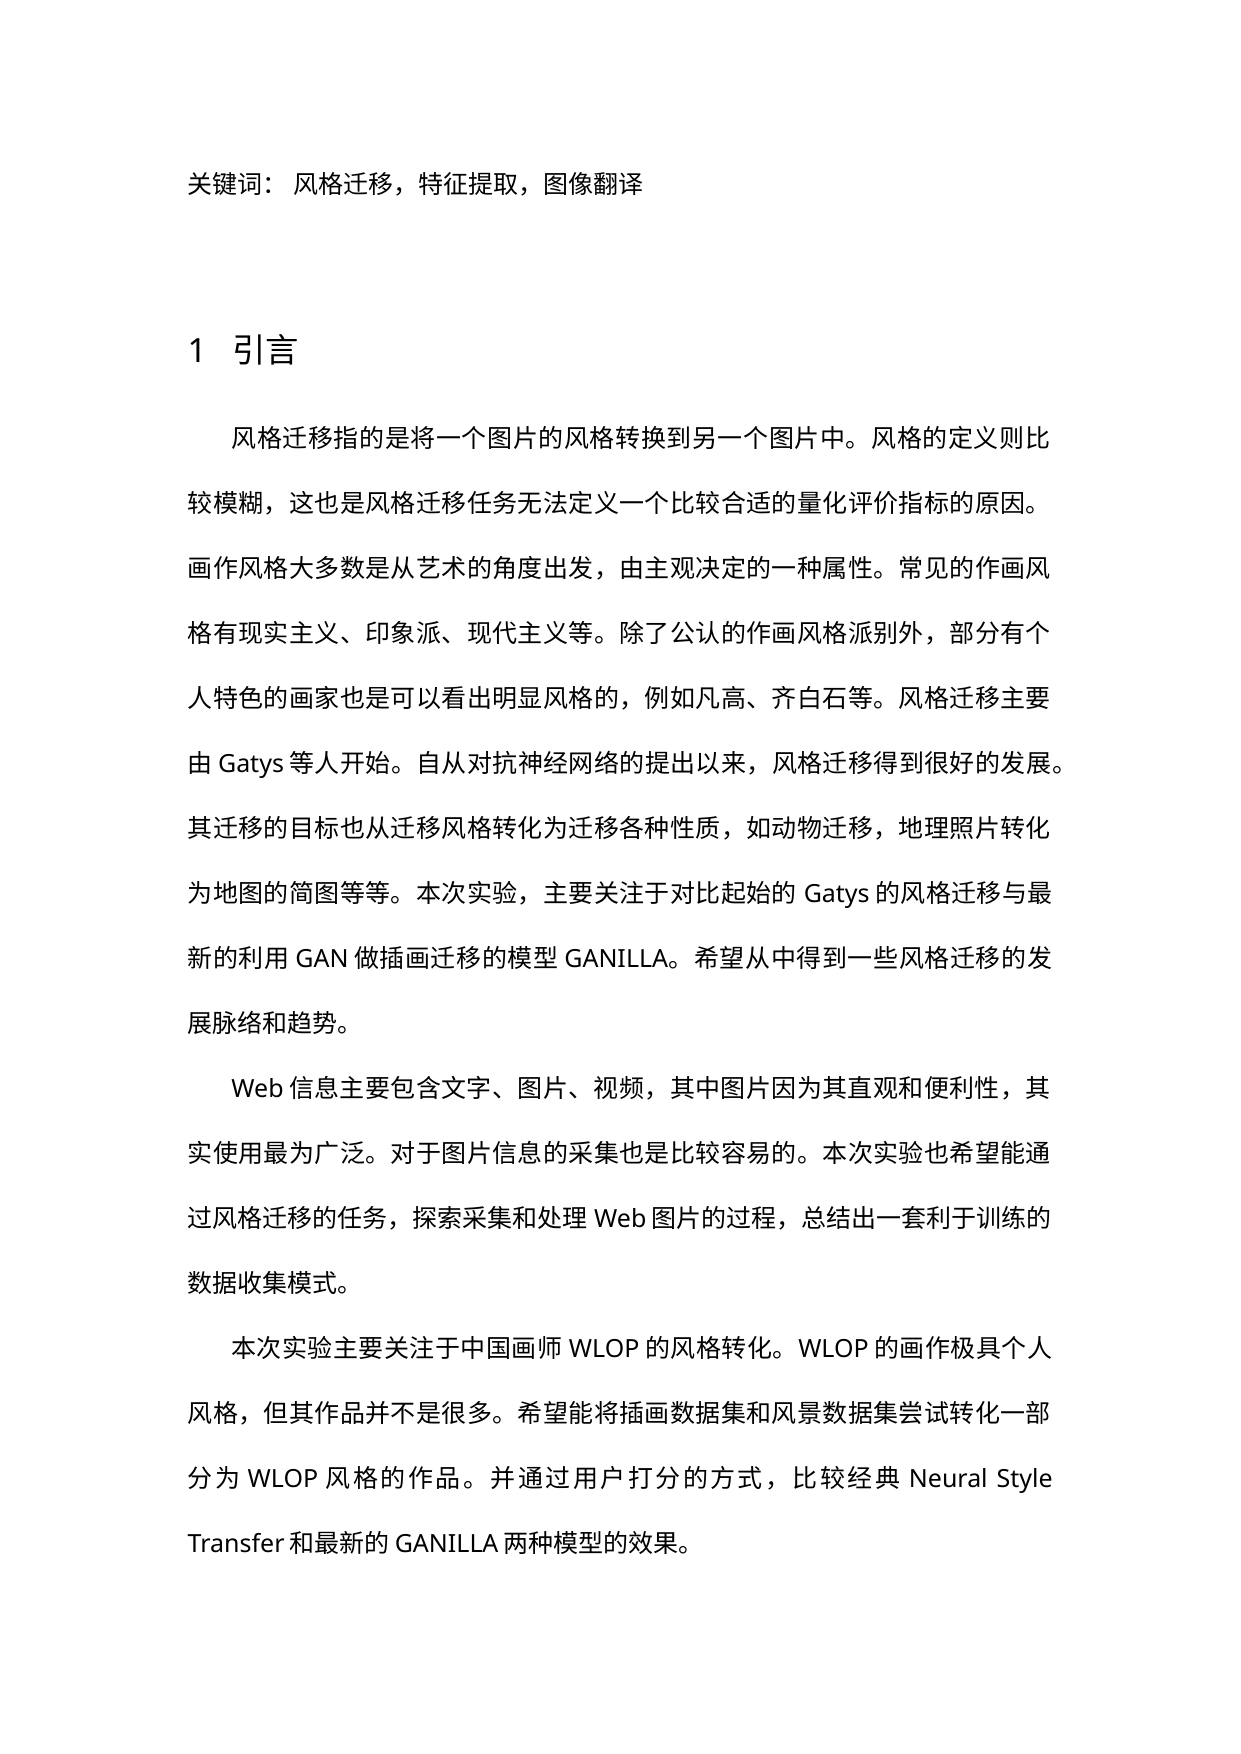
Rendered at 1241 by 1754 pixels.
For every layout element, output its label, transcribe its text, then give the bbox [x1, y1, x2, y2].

text Web信息主要包含文字、图片、视频，其中图片因为其直观和便利性，其实使用最为广泛。对于图片信息的采集也是比较容易的。本次实验也希望能通过风格迁移的任务，探索采集和处理Web图片的过程，总结出一套利于训练的数据收集模式。 [187, 1054, 1053, 1314]
text 风格迁移指的是将一个图片的风格转换到另一个图片中。风格的定义则比较模糊，这也是风格迁移任务无法定义一个比较合适的量化评价指标的原因。画作风格大多数是从艺术的角度出发，由主观决定的一种属性。常见的作画风格有现实主义、印象派、现代主义等。除了公认的作画风格派别外，部分有个人特色的画家也是可以看出明显风格的，例如凡高、齐白石等。风格迁移主要由Gatys等人开始。自从对抗神经网络的提出以来，风格迁移得到很好的发展。其迁移的目标也从迁移风格转化为迁移各种性质，如动物迁移，地理照片转化为地图的简图等等。本次实验，主要关注于对比起始的Gatys的风格迁移与最新的利用GAN做插画迁移的模型GANILLA。希望从中得到一些风格迁移的发展脉络和趋势。 [187, 404, 1053, 1054]
text 本次实验主要关注于中国画师WLOP的风格转化。WLOP的画作极具个人风格，但其作品并不是很多。希望能将插画数据集和风景数据集尝试转化一部分为WLOP风格的作品。并通过用户打分的方式，比较经典Neural Style Transfer和最新的GANILLA两种模型的效果。 [187, 1314, 1053, 1574]
text 关键词： 风格迁移，特征提取，图像翻译 [187, 150, 1053, 215]
list 引言 [187, 315, 1053, 380]
